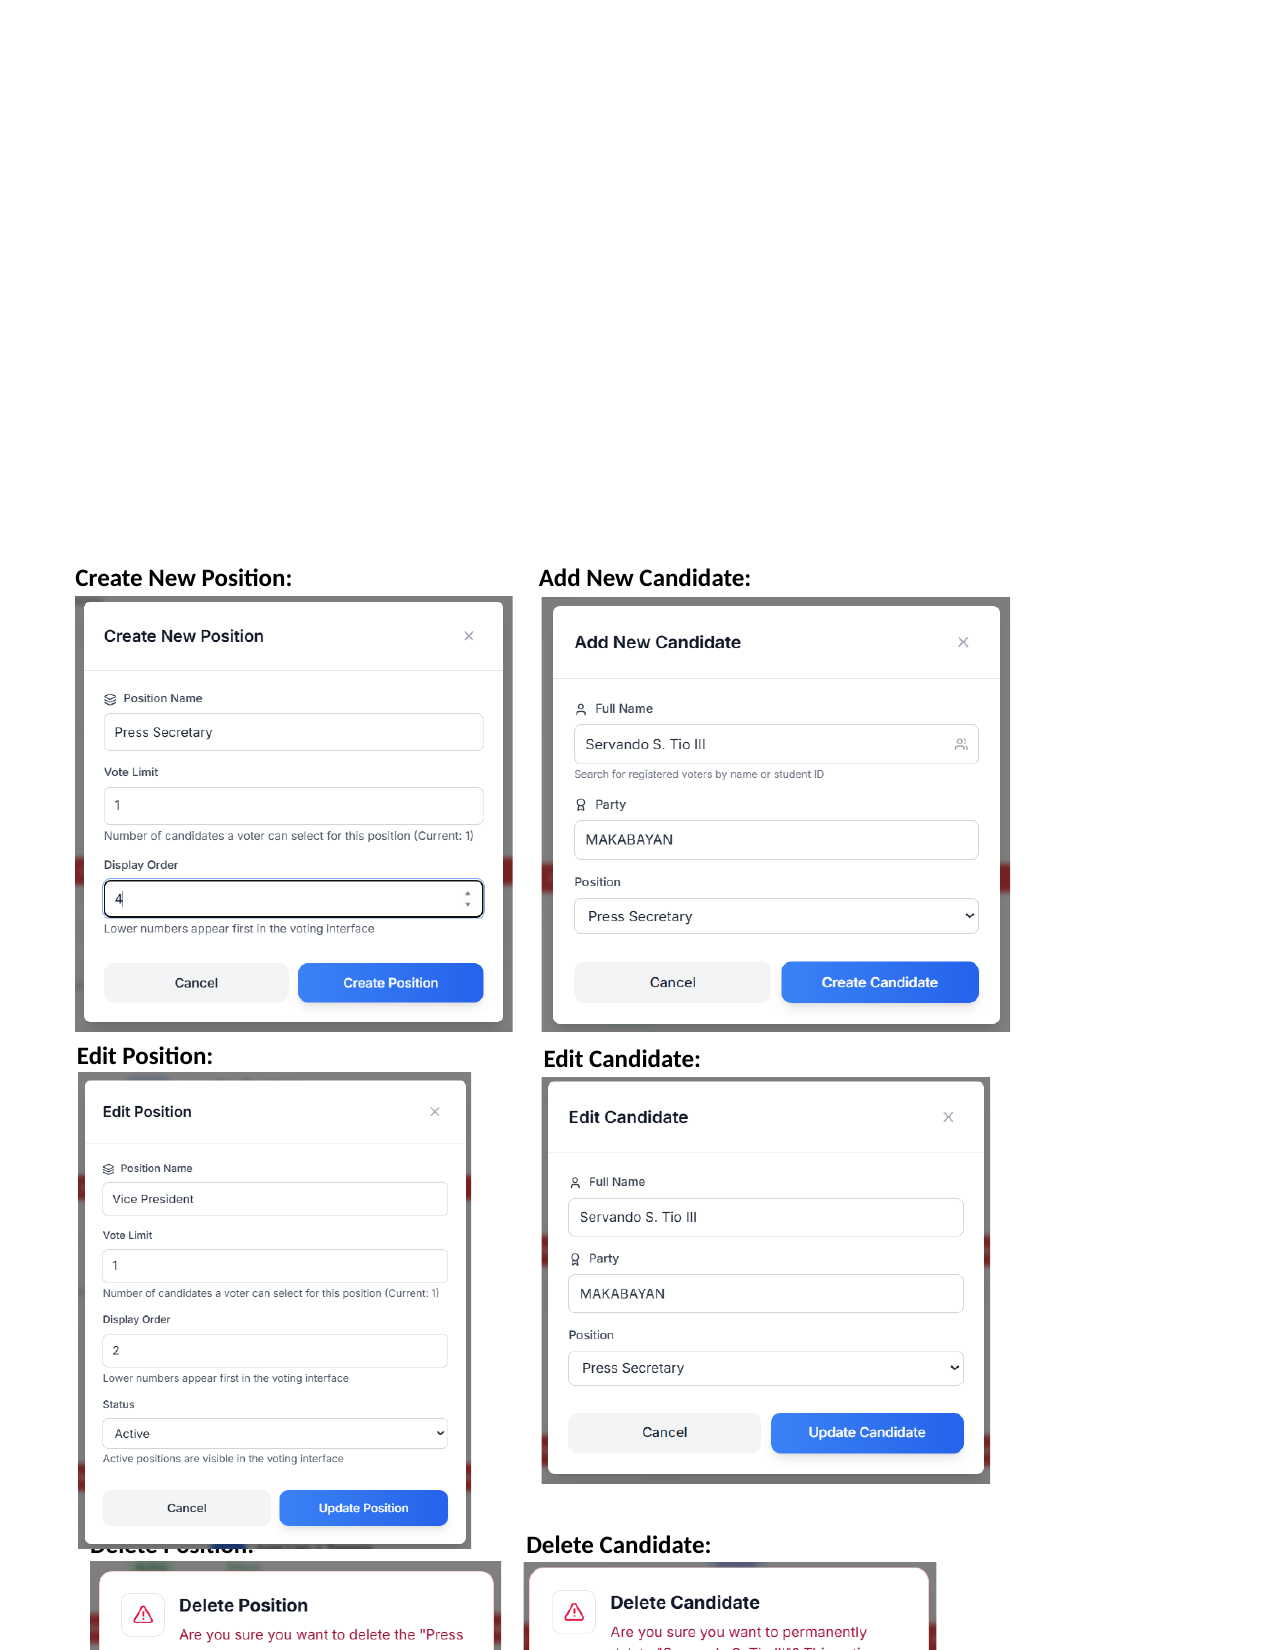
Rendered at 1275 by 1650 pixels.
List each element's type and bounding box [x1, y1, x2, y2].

picture [541, 597, 1011, 1032]
picture [75, 596, 513, 1032]
picture [78, 1072, 472, 1549]
picture [523, 1562, 937, 1650]
picture [541, 1077, 991, 1484]
picture [90, 1561, 502, 1650]
